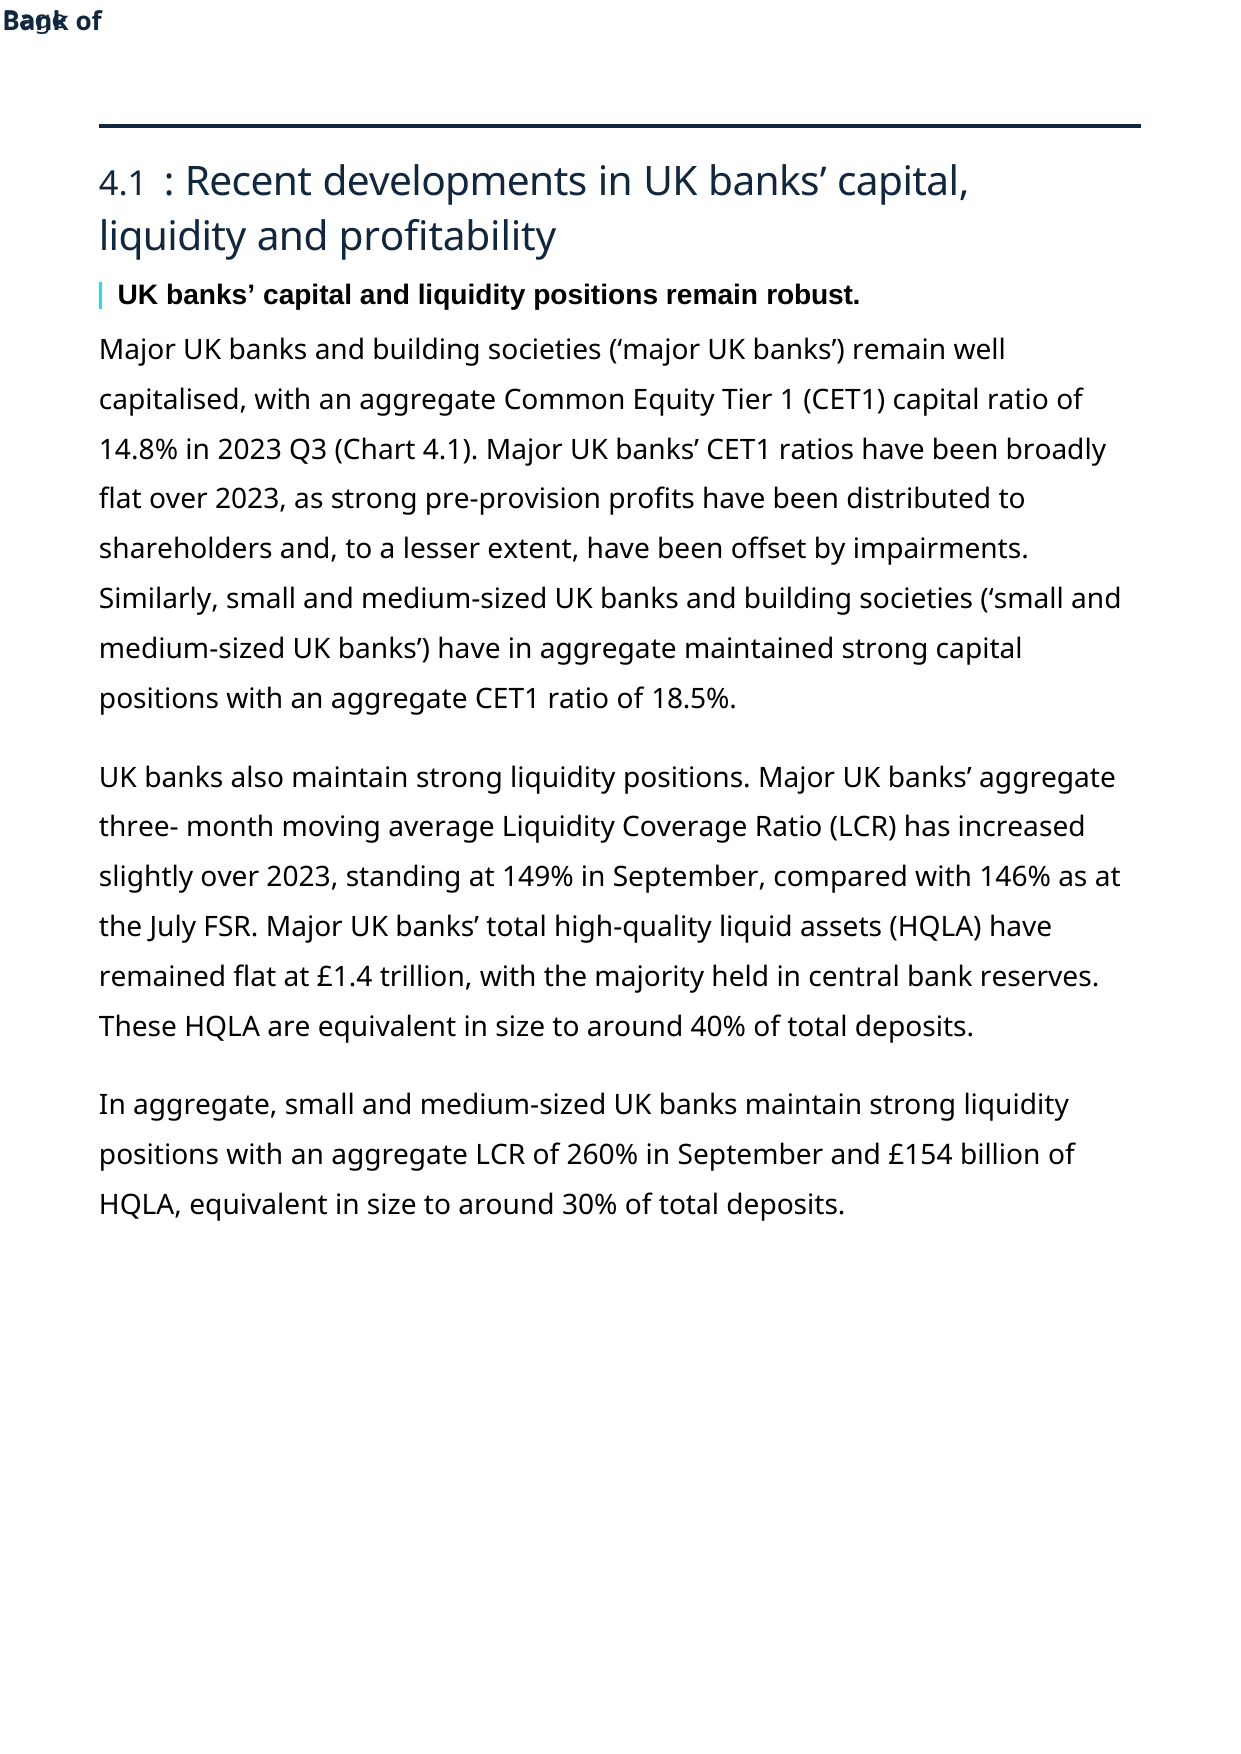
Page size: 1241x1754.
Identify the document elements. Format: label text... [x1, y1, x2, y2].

text In aggregate, small and medium-sized UK banks maintain strong liquidity positions with an aggregate LCR of 260% in September and £154 billion of HQLA, equivalent in size to around 30% of total deposits. [99, 1085, 1152, 1223]
subtitle : Recent developments in UK banks’ capital, liquidity and proﬁtability [99, 152, 1118, 263]
text Major UK banks and building societies (‘major UK banks’) remain well capitalised, with an aggregate Common Equity Tier 1 (CET1) capital ratio of 14.8% in 2023 Q3 (Chart 4.1). Major UK banks’ CET1 ratios have been broadly flat over 2023, as strong pre-provision profits have been distributed to shareholders and, to a lesser extent, have been offset by impairments. Similarly, small and medium-sized UK banks and building societies (‘small and medium-sized UK banks’) have in aggregate maintained strong capital positions with an aggregate CET1 ratio of 18.5%. [99, 329, 1138, 716]
text UK banks also maintain strong liquidity positions. Major UK banks’ aggregate three- month moving average Liquidity Coverage Ratio (LCR) has increased slightly over 2023, standing at 149% in September, compared with 146% as at the July FSR. Major UK banks’ total high-quality liquid assets (HQLA) have remained flat at £1.4 trillion, with the majority held in central bank reserves. These HQLA are equivalent in size to around 40% of total deposits. [99, 757, 1138, 1044]
subtitle UK banks’ capital and liquidity positions remain robust. [117, 278, 1152, 310]
